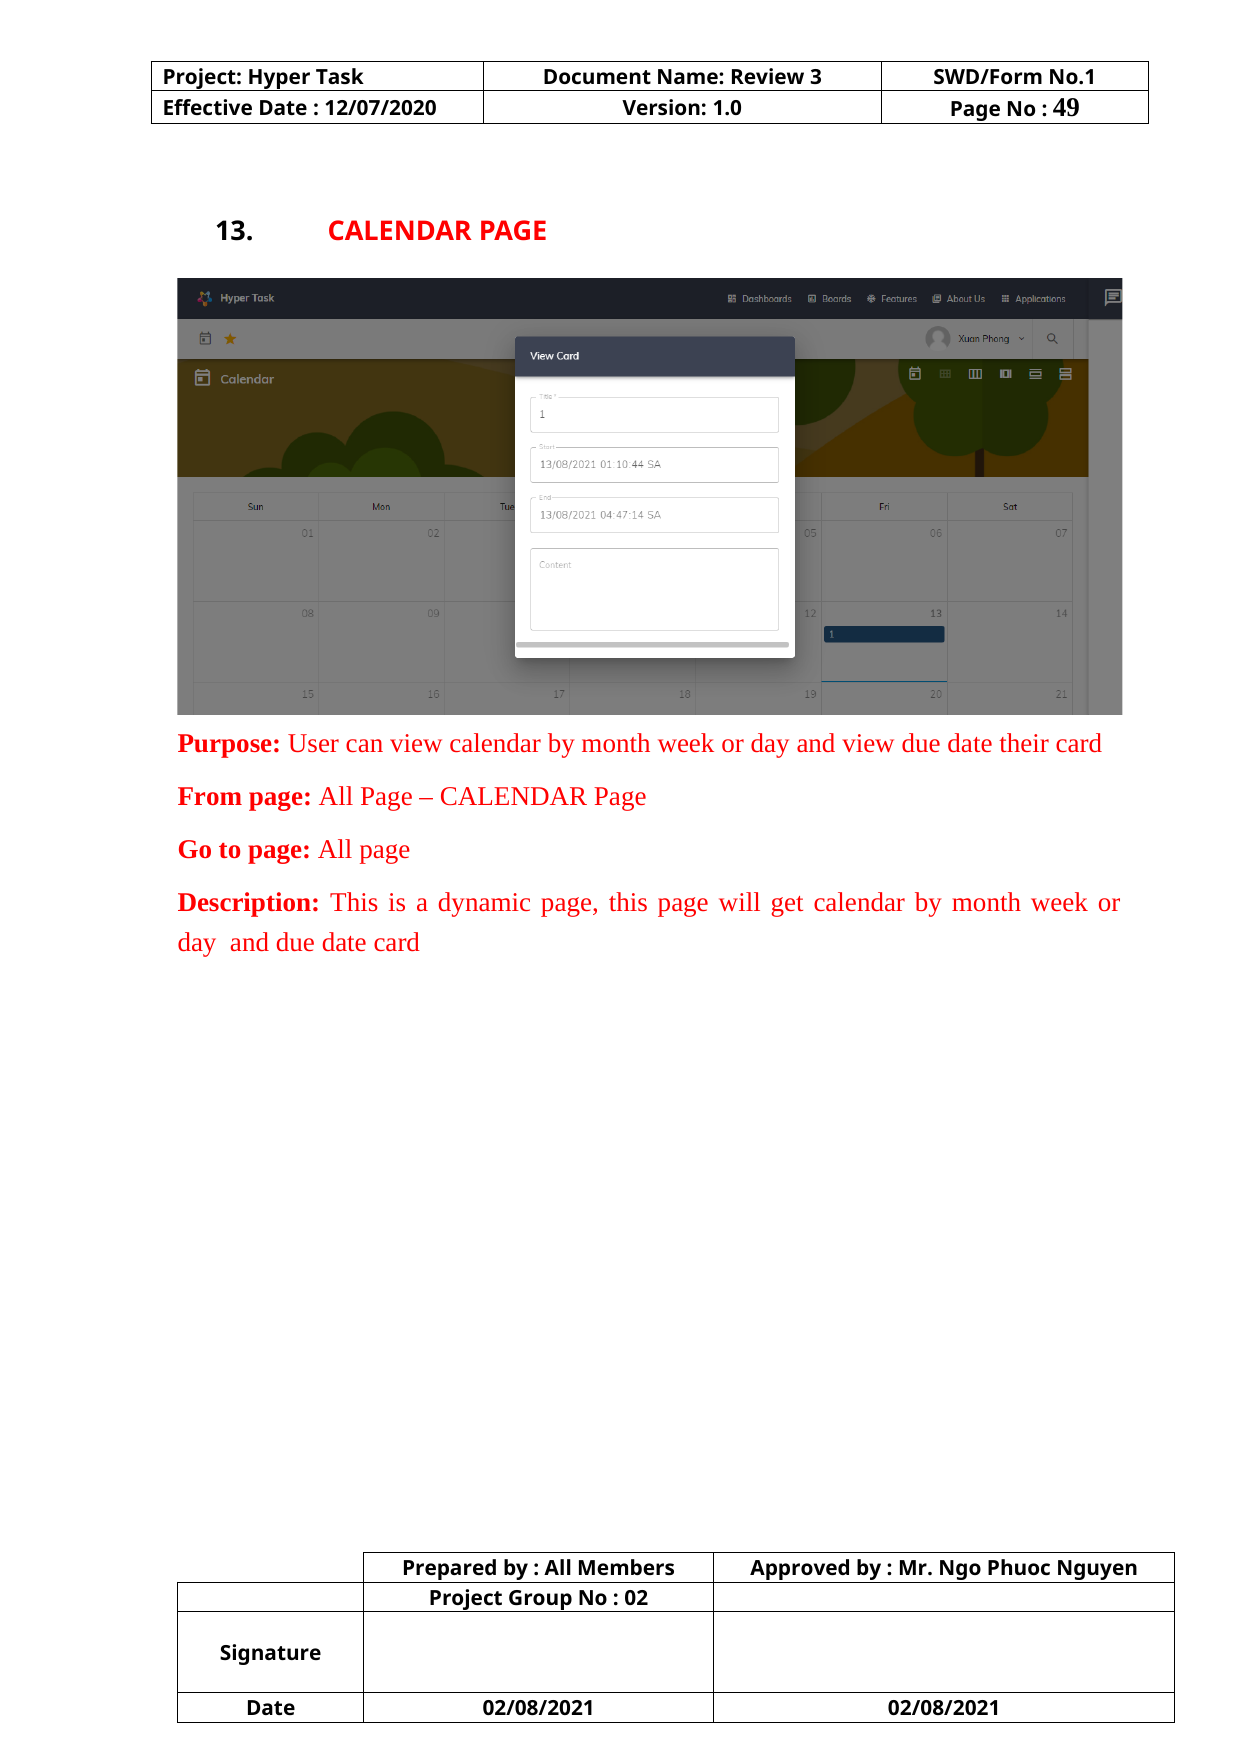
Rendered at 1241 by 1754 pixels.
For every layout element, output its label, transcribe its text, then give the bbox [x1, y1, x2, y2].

text Purpose: User can view calendar by month week or day and view due date their card [177, 727, 1122, 758]
list calendar page [215, 211, 1122, 248]
text Description: This is a dynamic page, this page will get calendar by month week or day and due date card [177, 886, 1122, 957]
text From page: All Page – CALENDAR Page [177, 780, 1122, 811]
text Go to page: All page [177, 833, 1122, 864]
picture [177, 278, 1123, 715]
